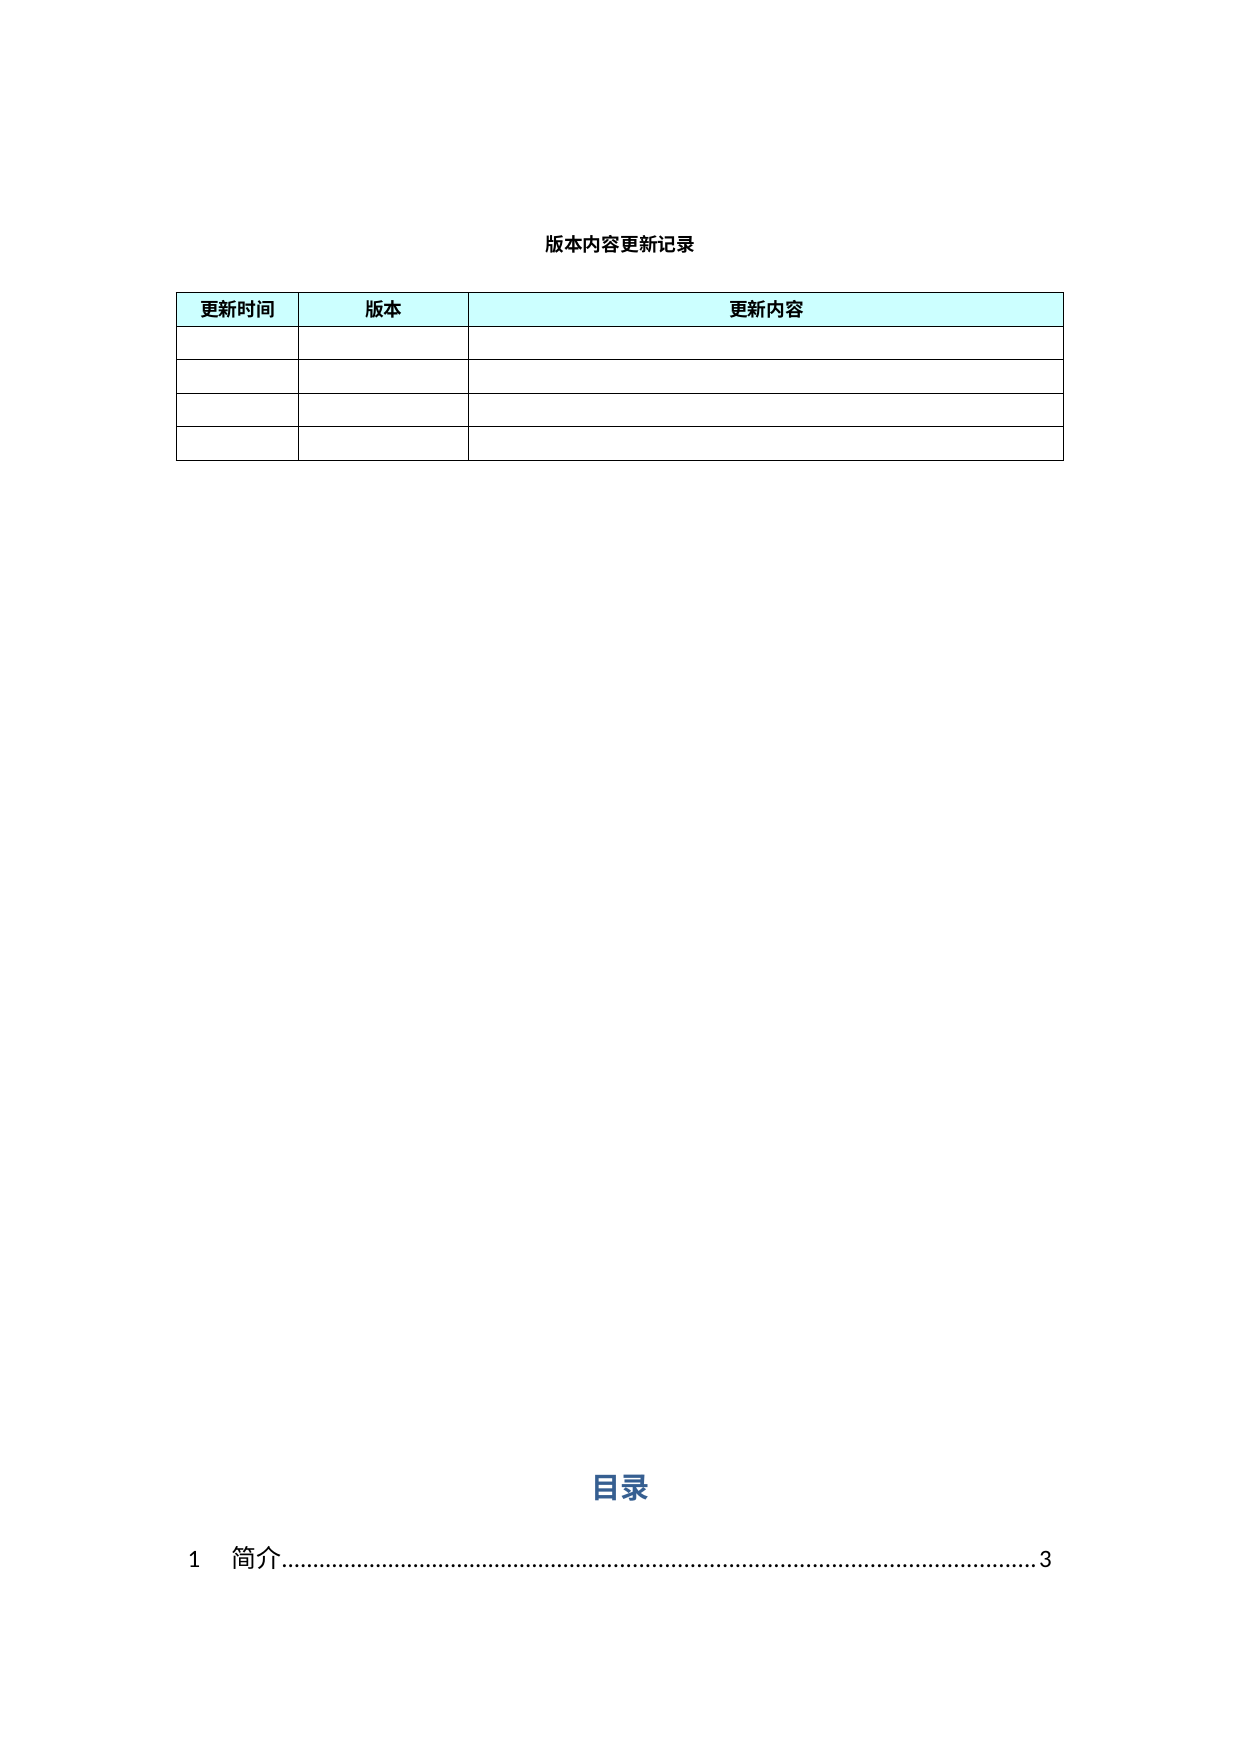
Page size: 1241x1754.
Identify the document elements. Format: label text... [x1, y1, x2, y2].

table_cell [177, 427, 298, 460]
table_cell [469, 394, 1063, 426]
table_cell [469, 360, 1063, 393]
table_header 更新时间 [177, 293, 298, 326]
table_cell [299, 327, 468, 359]
table_cell [469, 427, 1063, 460]
table_cell [177, 360, 298, 393]
table_cell [299, 394, 468, 426]
table_cell [469, 327, 1063, 359]
table_cell [177, 394, 298, 426]
table_header 版本 [299, 293, 468, 326]
table_cell [177, 327, 298, 359]
table_header 更新内容 [469, 293, 1063, 326]
text 版本内容更新记录 [187, 227, 1053, 259]
table_cell [299, 427, 468, 460]
table_cell [299, 360, 468, 393]
